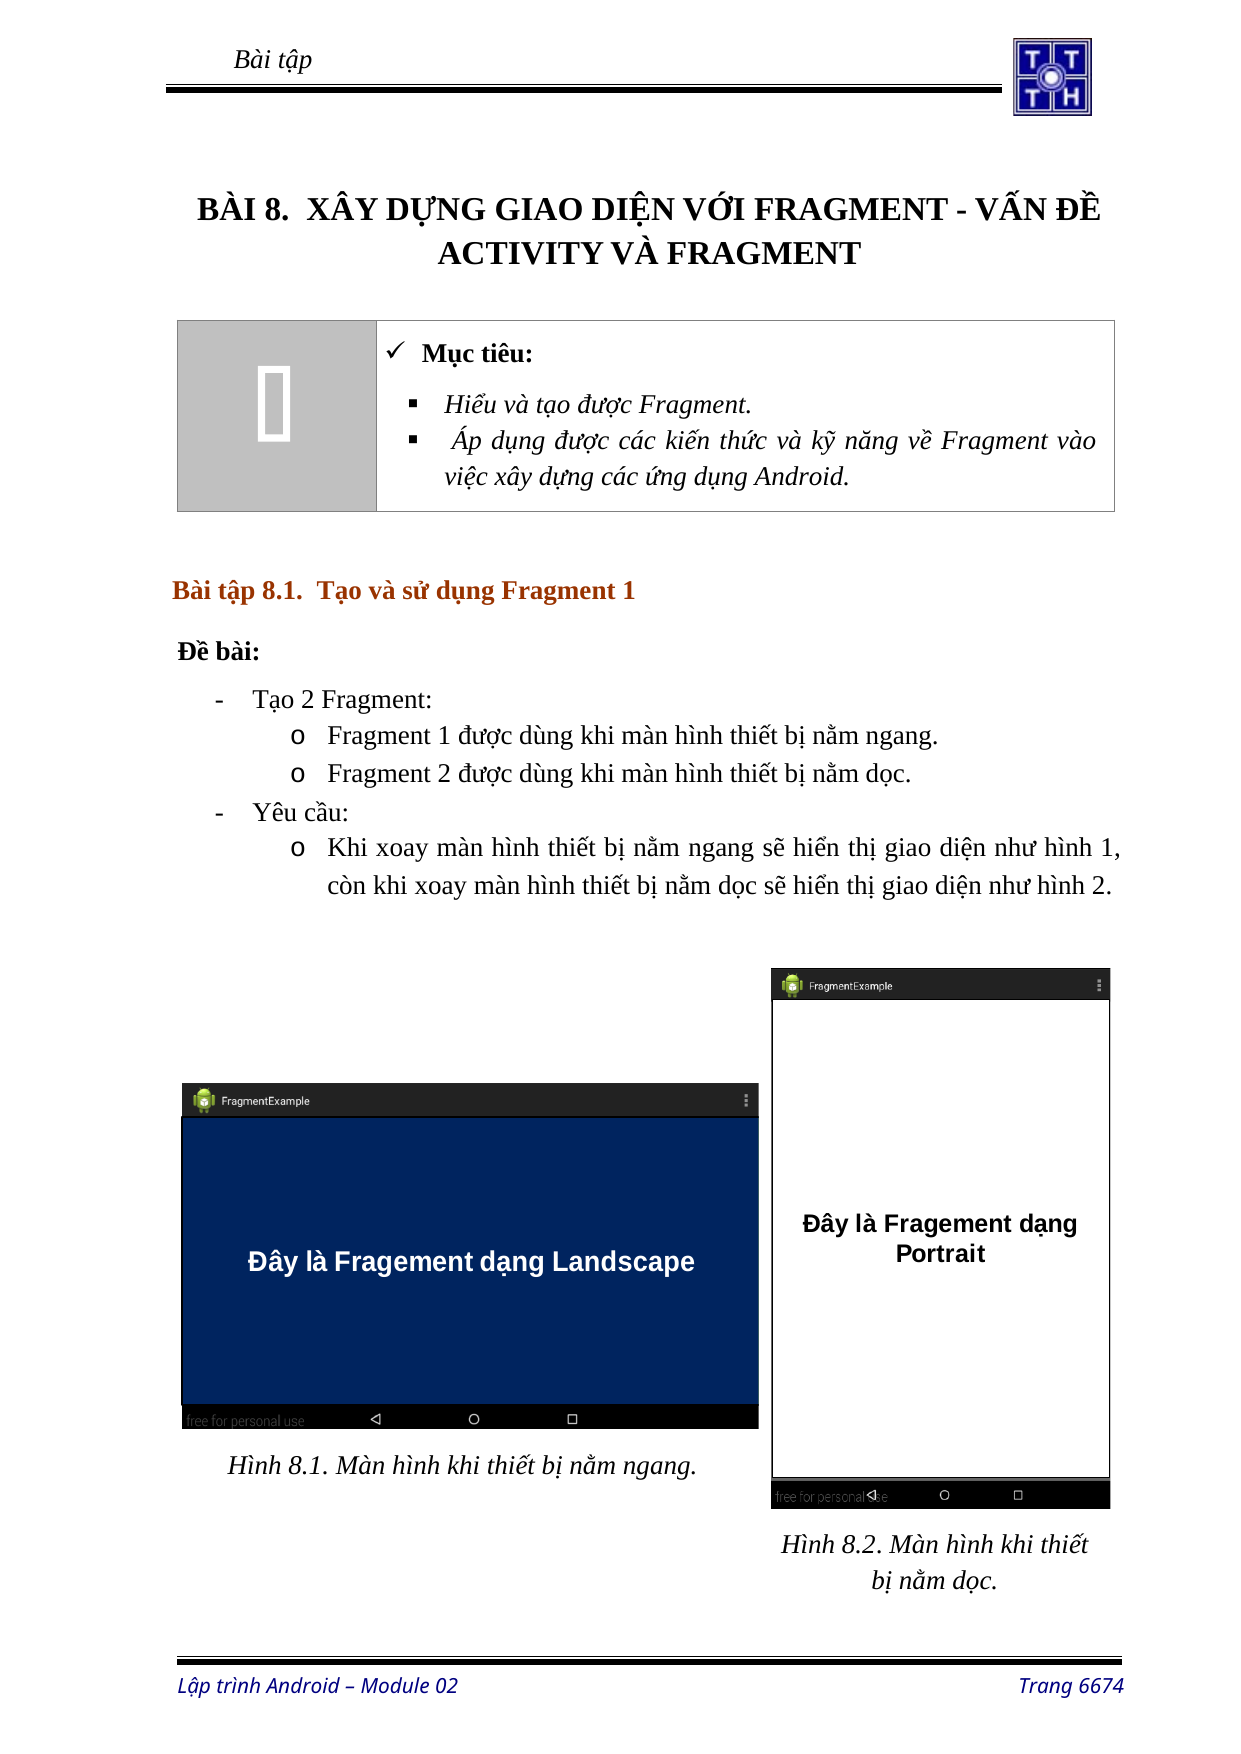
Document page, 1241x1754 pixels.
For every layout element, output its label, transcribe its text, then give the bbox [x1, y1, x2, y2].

text Tạo và sử dụng Fragment 1 [172, 574, 1122, 605]
list Yêu cầu: [214, 796, 1122, 827]
text Đề bài: [177, 635, 1122, 666]
table_header Mục tiêu: Hiểu và tạo được Fragment. Áp dụng được các kiến thức và kỹ năng về Fragment vào việc xây dựng các ứng dụng Android. [377, 321, 1114, 511]
table_header . Màn hình khi thiết bị nằm dọc. [759, 953, 1110, 1600]
table_header . Màn hình khi thiết bị nằm ngang. [166, 953, 759, 1600]
list Khi xoay màn hình thiết bị nằm ngang sẽ hiển thị giao diện như hình 1, còn khi xoay màn hình thiết bị nằm dọc sẽ hiển thị giao diện như hình 2. [289, 831, 1122, 901]
list Fragment 1 được dùng khi màn hình thiết bị nằm ngang. [289, 719, 1122, 752]
list Fragment 2 được dùng khi màn hình thiết bị nằm dọc. [289, 757, 1122, 791]
list Tạo 2 Fragment: [214, 683, 1122, 714]
table_header [178, 321, 376, 511]
picture [1013, 38, 1092, 116]
text XÂY DỰNG GIAO DIỆN VỚI FRAGMENT - VẤN ĐỀ ACTIVITY VÀ FRAGMENT [177, 189, 1122, 272]
